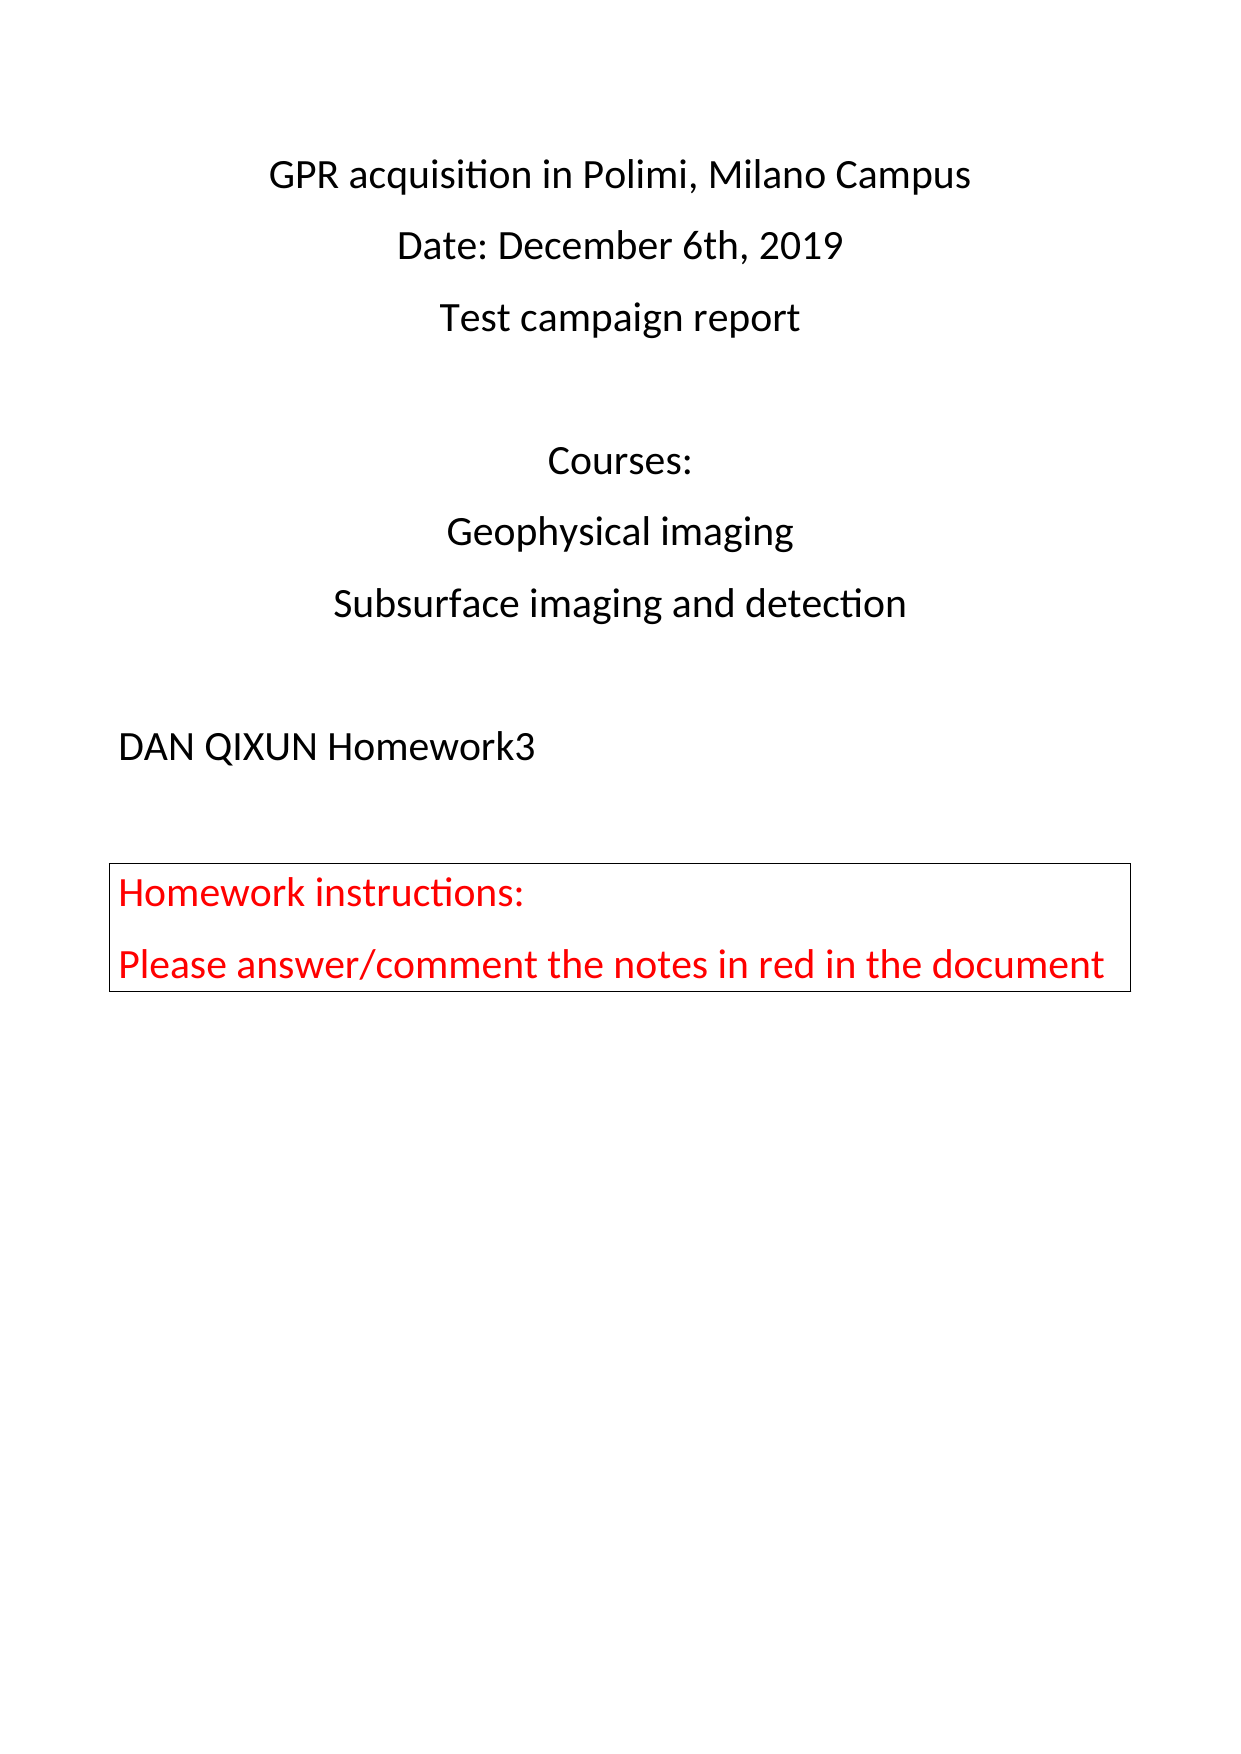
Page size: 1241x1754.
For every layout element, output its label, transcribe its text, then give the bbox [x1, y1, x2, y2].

text Geophysical imaging [118, 505, 1122, 556]
text Please answer/comment the notes in red in the document [110, 935, 1130, 991]
text Test campaign report [118, 291, 1122, 342]
text Subsurface imaging and detection [118, 577, 1122, 628]
text Date: December 6th, 2019 [118, 219, 1122, 270]
text DAN QIXUN Homework3 [118, 720, 1122, 771]
text GPR acquisition in Polimi, Milano Campus [118, 148, 1122, 198]
text Courses: [118, 434, 1122, 485]
text Homework instructions: [110, 864, 1130, 917]
